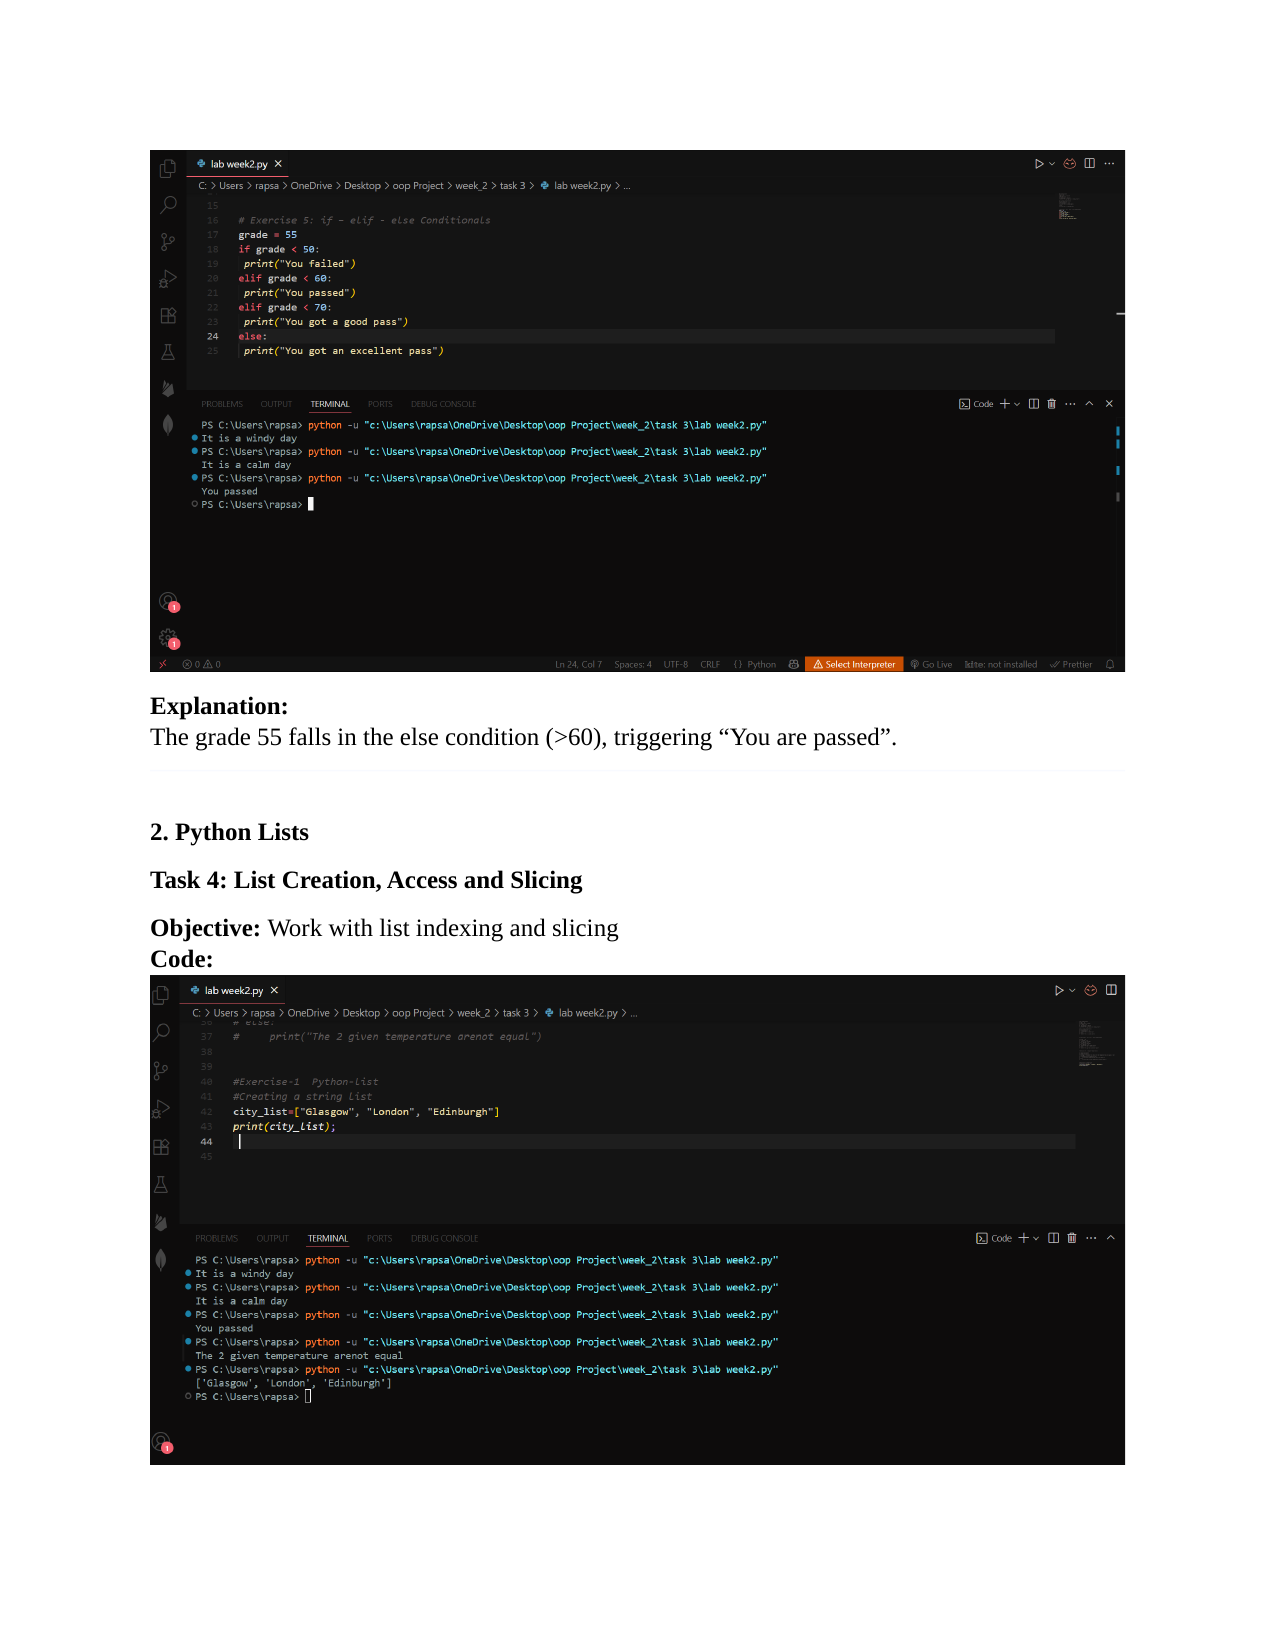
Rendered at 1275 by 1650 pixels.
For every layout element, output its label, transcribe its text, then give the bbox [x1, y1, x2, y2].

picture [150, 150, 1125, 672]
text Objective: Work with list indexing and slicing Code: [150, 913, 1125, 975]
text 2. Python Lists [150, 817, 1125, 846]
picture [150, 975, 1125, 1465]
text Explanation: The grade 55 falls in the else condition (>60), triggering “You are passed”. [150, 691, 1125, 751]
text Task 4: List Creation, Access and Slicing [150, 865, 1125, 894]
